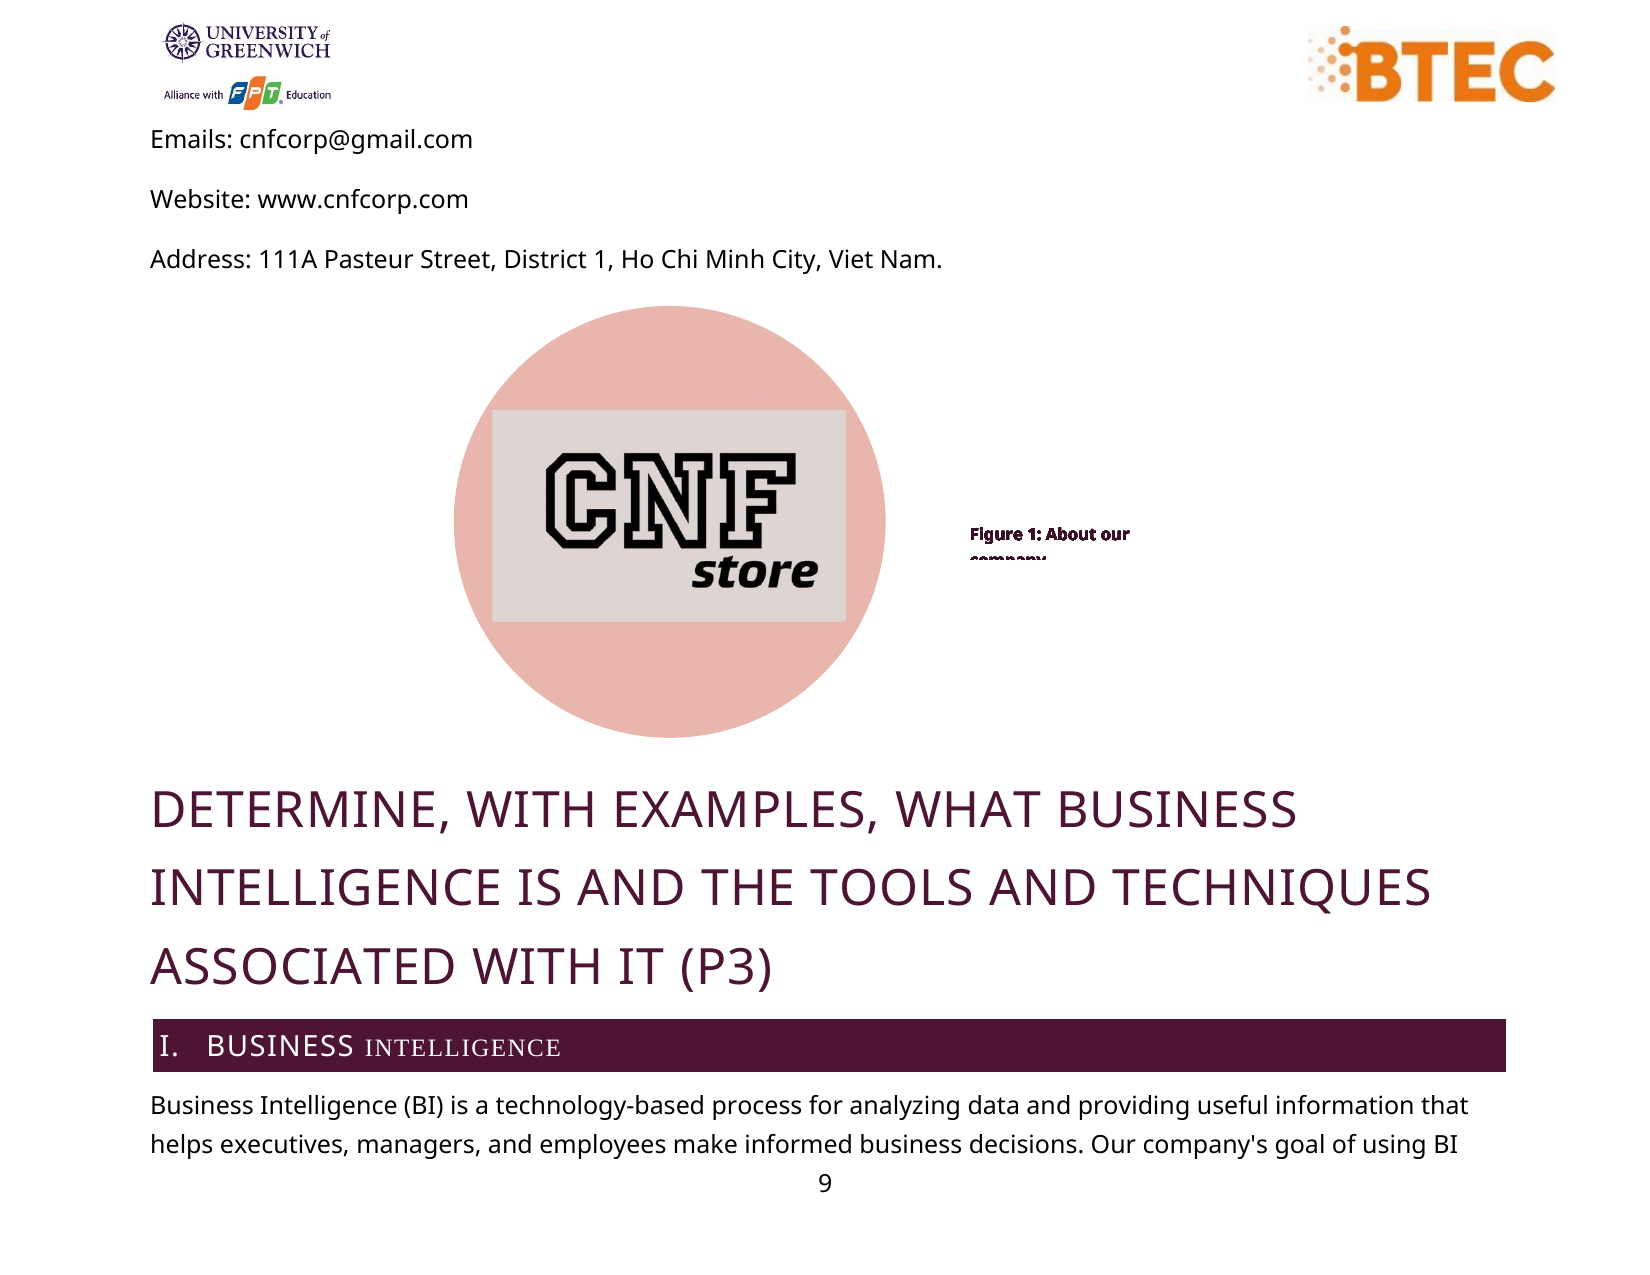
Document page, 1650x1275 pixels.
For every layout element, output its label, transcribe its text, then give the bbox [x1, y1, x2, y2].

subtitle Business intelligence [159, 1026, 1500, 1065]
picture [150, 9, 343, 121]
text Emails: cnfcorp@gmail.com [150, 122, 1500, 156]
picture [453, 305, 886, 738]
text Website: www.cnfcorp.com [150, 182, 1500, 216]
title DETERMINE, WITH EXAMPLES, WHAT BUSINESS INTELLIGENCE IS AND THE TOOLS AND TECHNIQUES ASSOCIATED WITH IT (P3) [150, 302, 1500, 999]
picture [1307, 26, 1555, 102]
text Address: 111A Pasteur Street, District 1, Ho Chi Minh City, Viet Nam. [150, 242, 1500, 276]
